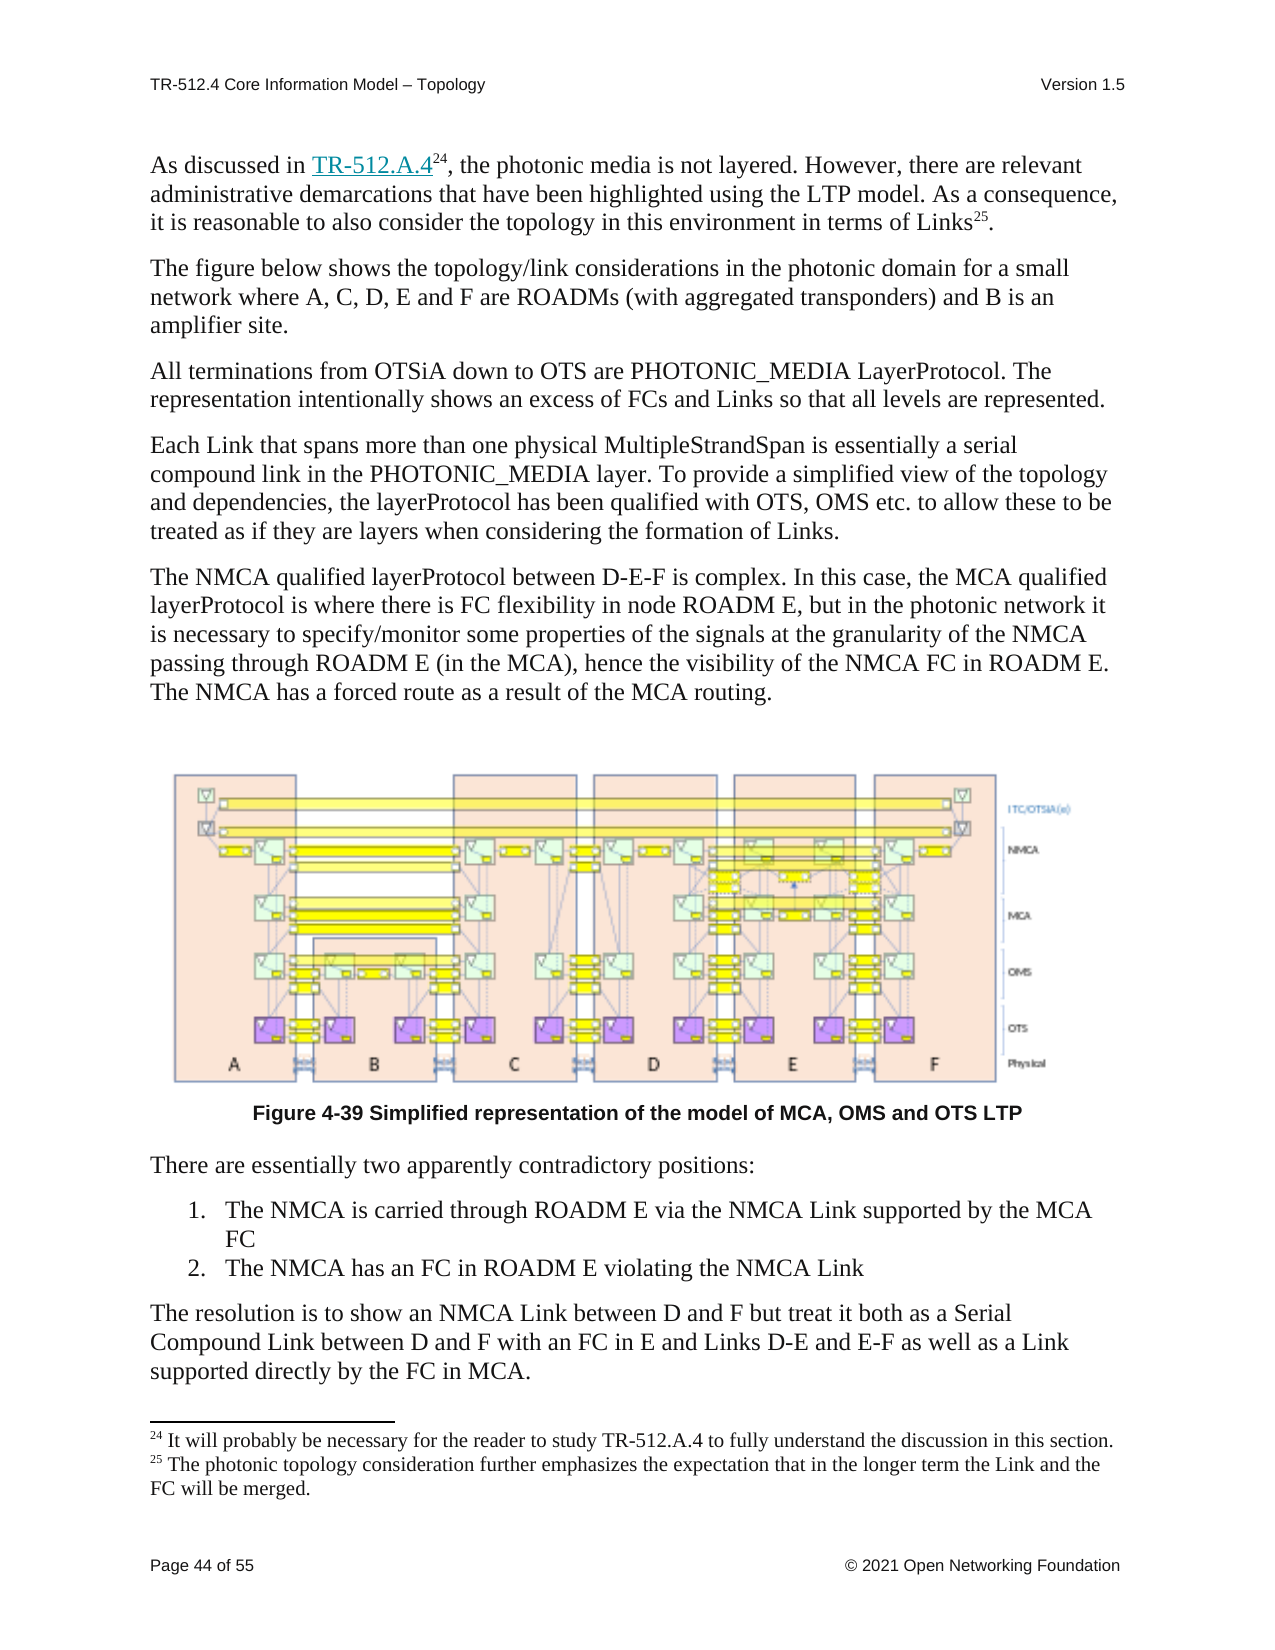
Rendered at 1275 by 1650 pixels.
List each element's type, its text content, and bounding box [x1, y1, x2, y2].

text There are essentially two apparently contradictory positions: [150, 1150, 1125, 1179]
list The NMCA is carried through ROADM E via the NMCA Link supported by the MCA FC [187, 1195, 1125, 1253]
text Each Link that spans more than one physical MultipleStrandSpan is essentially a serial compound link in the PHOTONIC_MEDIA layer. To provide a simplified view of the topology and dependencies, the layerProtocol has been qualified with OTS, OMS etc. to allow these to be treated as if they are layers when considering the formation of Links. [150, 430, 1125, 545]
text The NMCA qualified layerProtocol between D-E-F is complex. In this case, the MCA qualified layerProtocol is where there is FC flexibility in node ROADM E, but in the photonic network it is necessary to specify/monitor some properties of the signals at the granularity of the NMCA passing through ROADM E (in the MCA), hence the visibility of the NMCA FC in ROADM E. The NMCA has a forced route as a result of the MCA routing. [150, 562, 1125, 705]
text The figure below shows the topology/link considerations in the photonic domain for a small network where A, C, D, E and F are ROADMs (with aggregated transponders) and B is an amplifier site. [150, 253, 1125, 339]
list The NMCA has an FC in ROADM E violating the NMCA Link [187, 1253, 1125, 1282]
text All terminations from OTSiA down to OTS are PHOTONIC_MEDIA LayerProtocol. The representation intentionally shows an excess of FCs and Links so that all levels are represented. [150, 356, 1125, 413]
text The resolution is to show an NMCA Link between D and F but treat it both as a Serial Compound Link between D and F with an FC in E and Links D-E and E-F as well as a Link supported directly by the FC in MCA. [150, 1298, 1125, 1384]
text As discussed in TR-512.A.4, the photonic media is not layered. However, there are relevant administrative demarcations that have been highlighted using the LTP model. As a consequence, it is reasonable to also consider the topology in this environment in terms of Links. [150, 150, 1125, 236]
